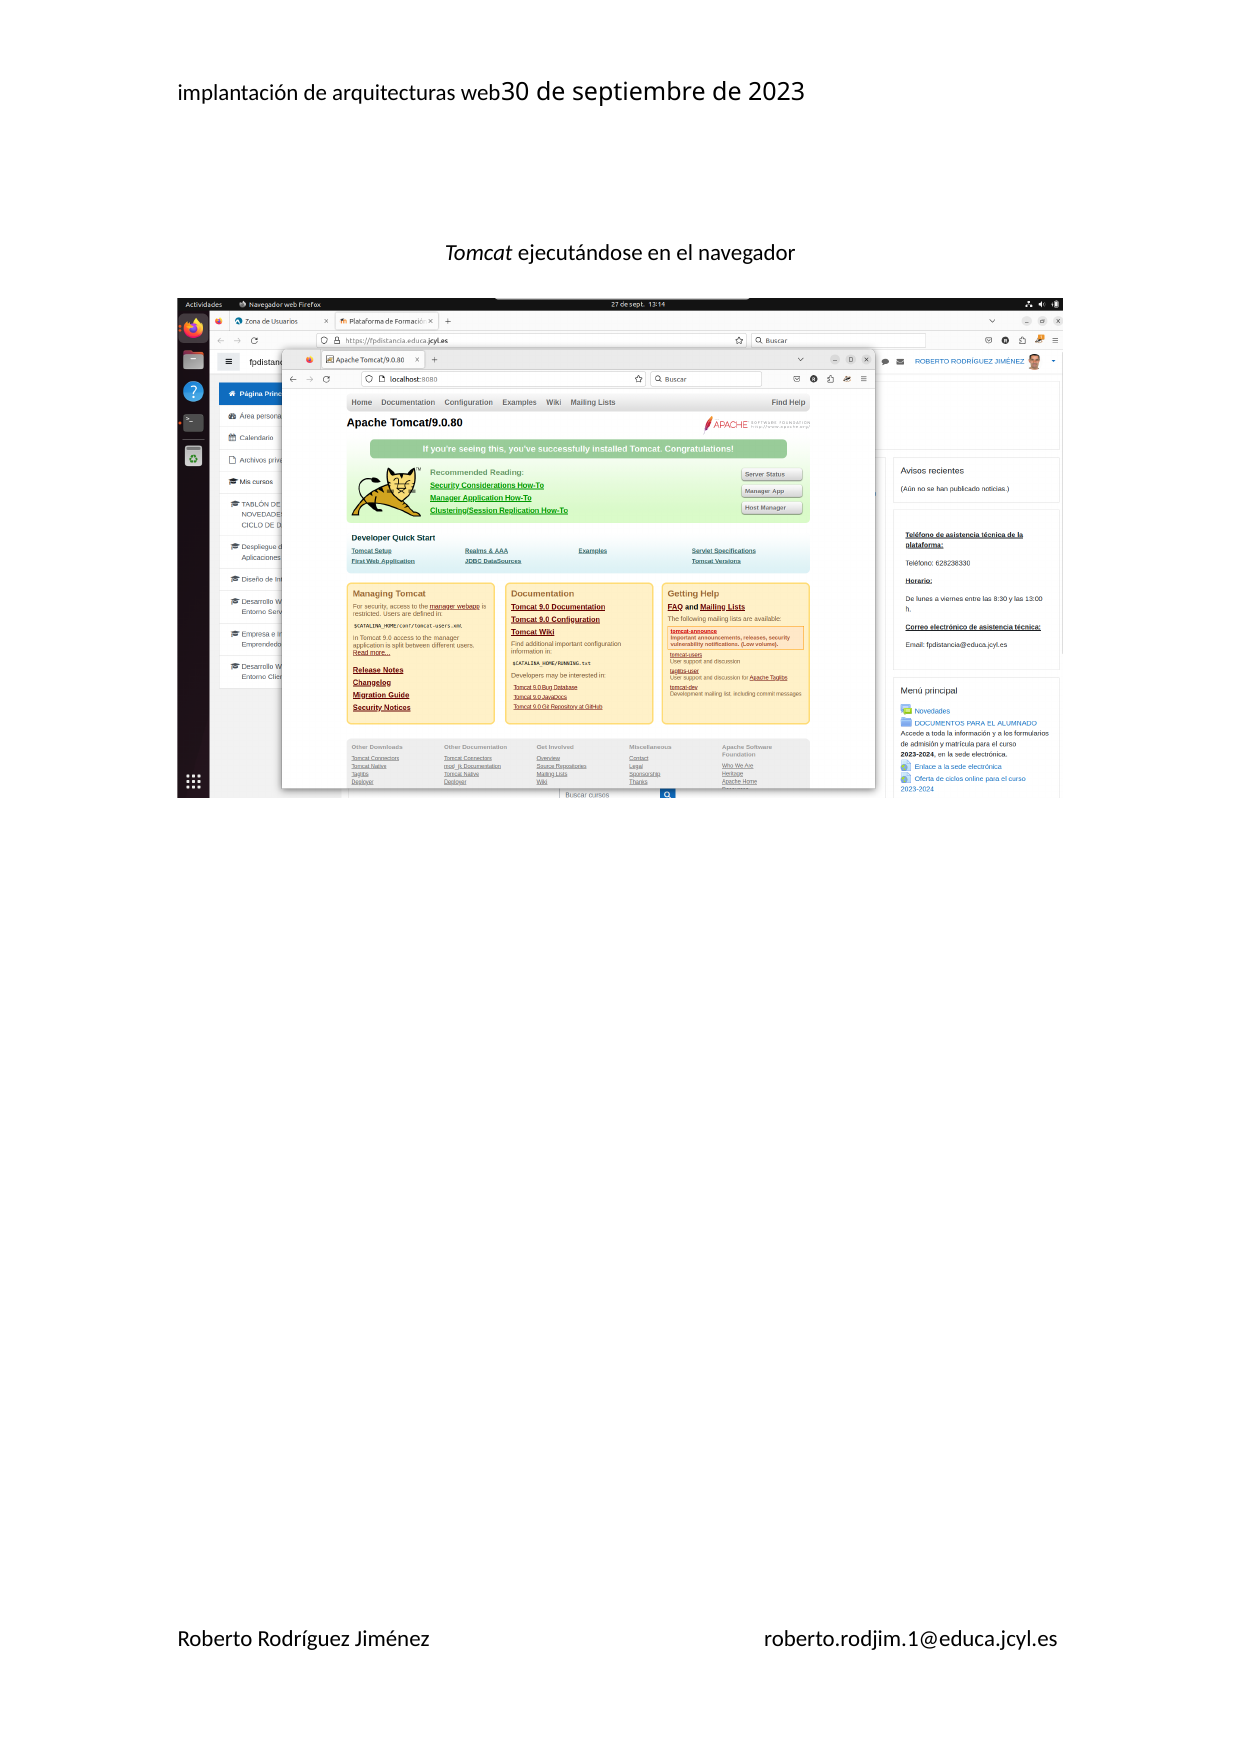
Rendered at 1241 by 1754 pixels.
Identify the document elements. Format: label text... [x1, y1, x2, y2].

picture [177, 298, 1063, 798]
list Tomcat ejecutándose en el navegador [177, 238, 1063, 266]
